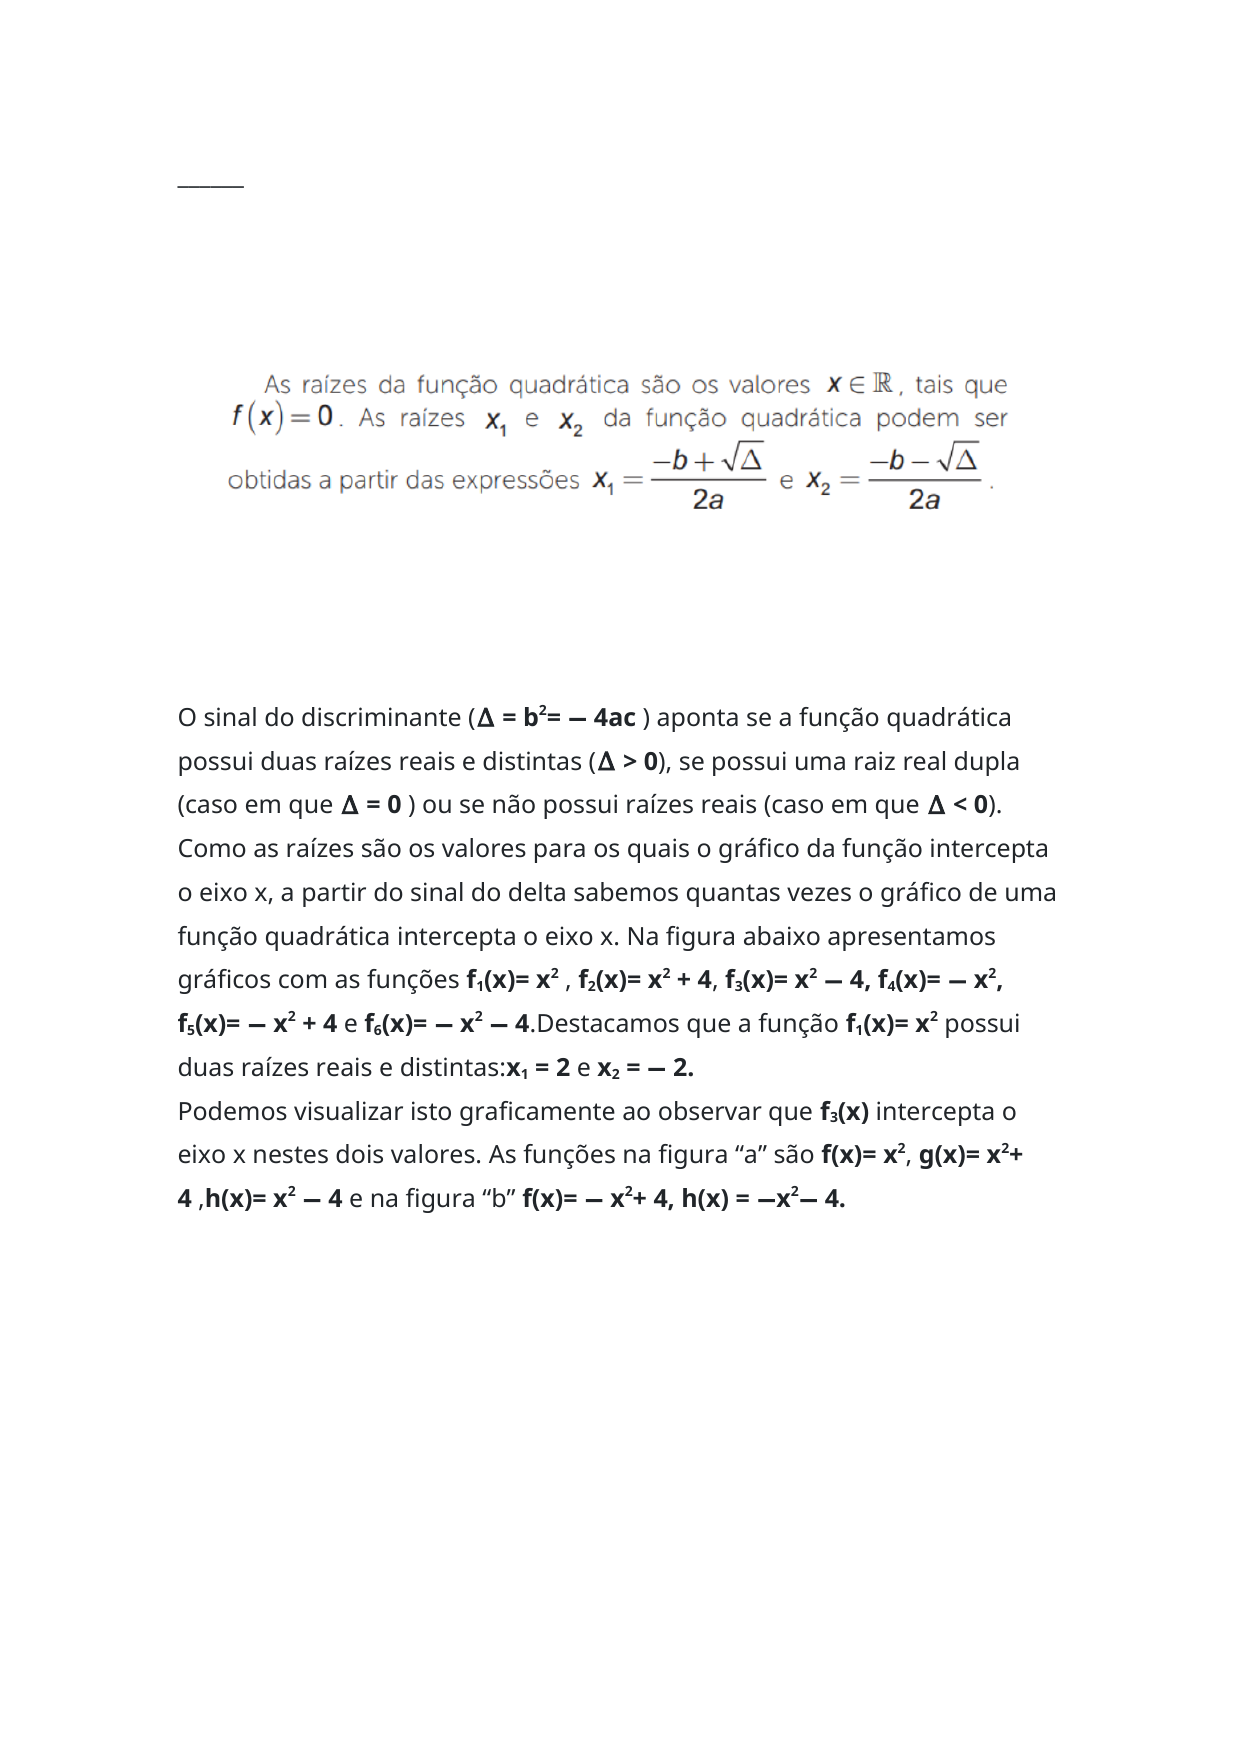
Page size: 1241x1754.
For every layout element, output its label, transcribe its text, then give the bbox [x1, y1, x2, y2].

text O sinal do discriminante (∆ = b2= − 4ac ) aponta se a função quadrática possui duas raízes reais e distintas (∆ > 0), se possui uma raiz real dupla (caso em que ∆ = 0 ) ou se não possui raízes reais (caso em que ∆ < 0). Como as raízes são os valores para os quais o gráfico da função intercepta o eixo x, a partir do sinal do delta sabemos quantas vezes o gráfico de uma função quadrática intercepta o eixo x. Na figura abaixo apresentamos gráficos com as funções f1(x)= x2 , f2(x)= x2 + 4, f3(x)= x2 − 4, f4(x)= − x2, f5(x)= − x2 + 4 e f6(x)= − x2 − 4.Destacamos que a função f1(x)= x2 possui duas raízes reais e distintas:x1 = 2 e x2 = − 2. [177, 690, 1063, 1083]
picture [177, 191, 1063, 690]
text ______ [177, 148, 1063, 191]
text Podemos visualizar isto graficamente ao observar que f3(x) intercepta o eixo x nestes dois valores. As funções na figura “a” são f(x)= x2, g(x)= x2+ 4 ,h(x)= x2 − 4 e na figura “b” f(x)= − x2+ 4, h(x) = −x2− 4. [177, 1083, 1063, 1215]
